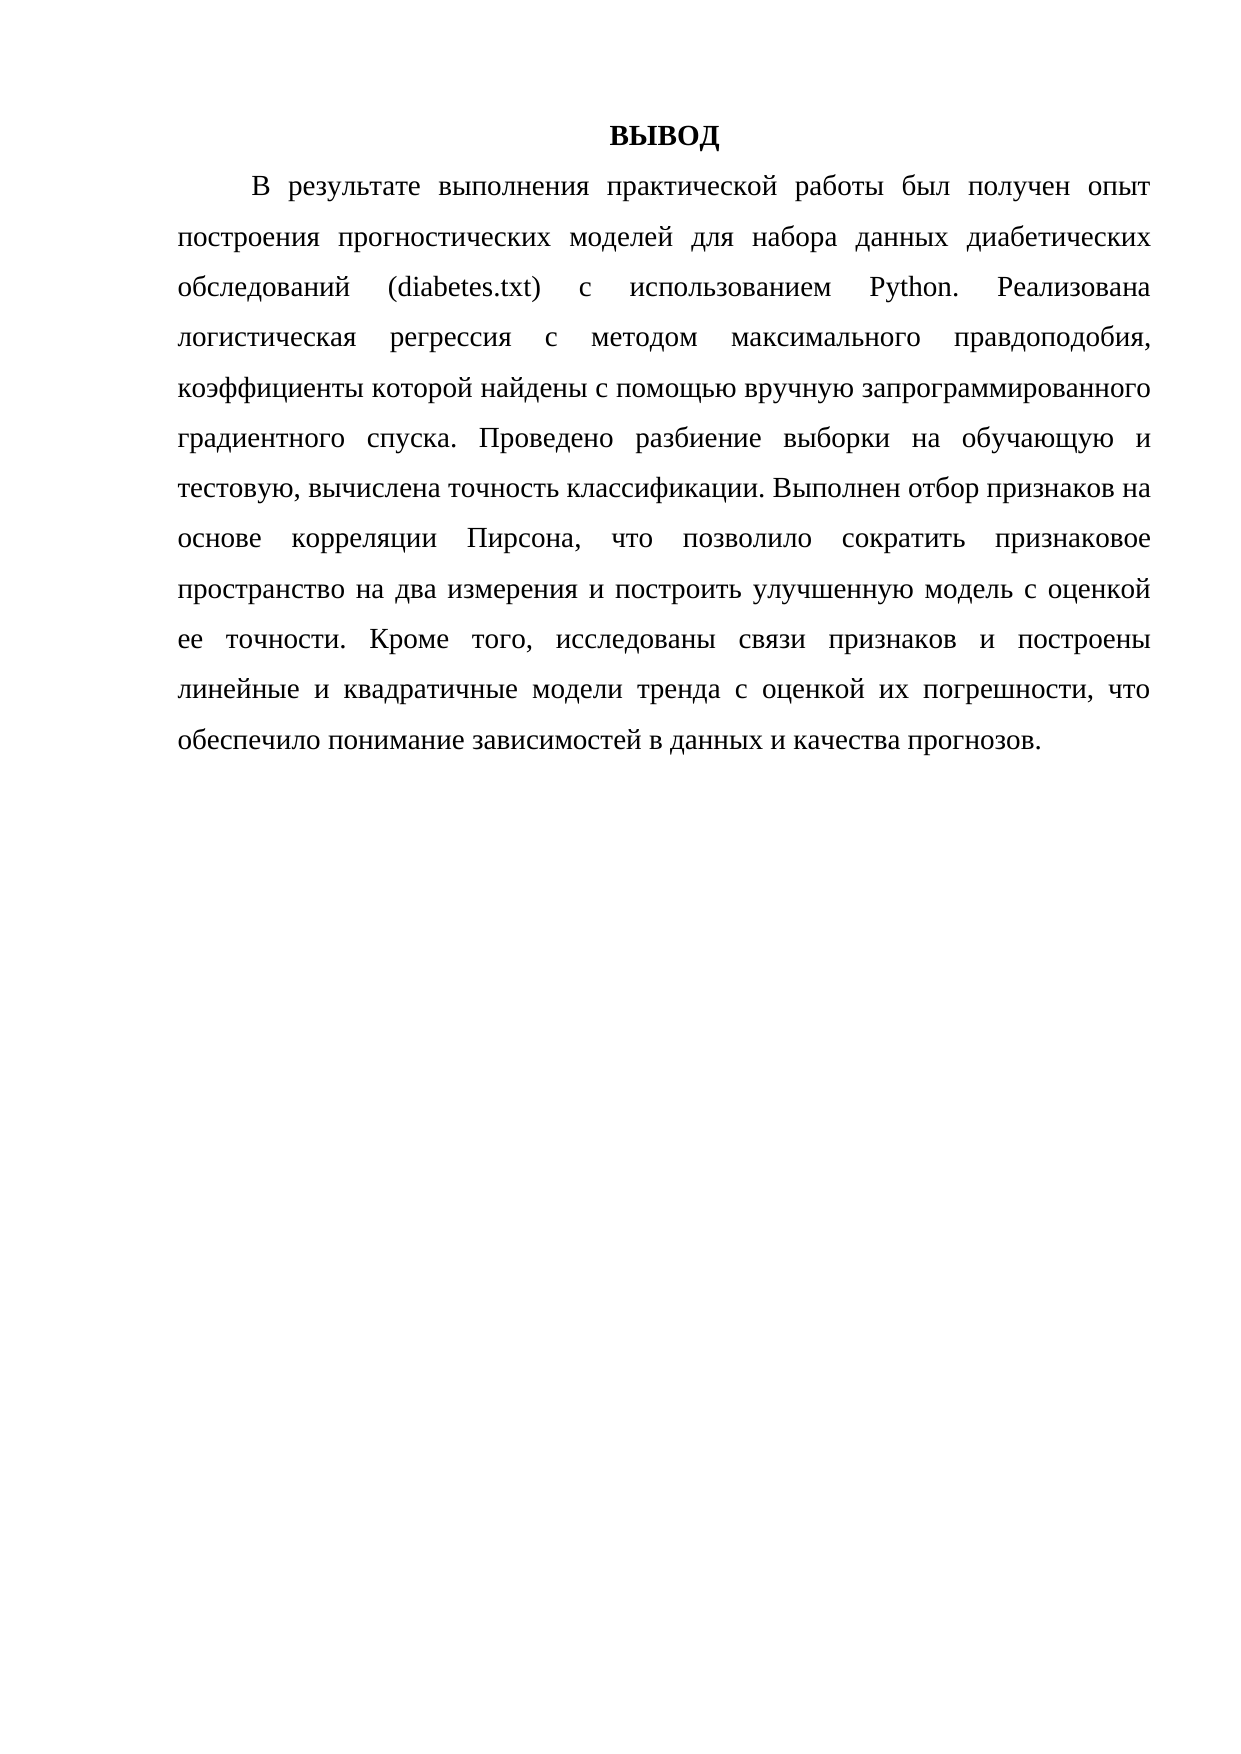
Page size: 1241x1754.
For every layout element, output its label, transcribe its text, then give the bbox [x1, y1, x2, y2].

subtitle ВЫВОД [177, 118, 1152, 152]
text В результате выполнения практической работы был получен опыт построения прогностических моделей для набора данных диабетических обследований (diabetes.txt) с использованием Python. Реализована логистическая регрессия с методом максимального правдоподобия, коэффициенты которой найдены с помощью вручную запрограммированного градиентного спуска. Проведено разбиение выборки на обучающую и тестовую, вычислена точность классификации. Выполнен отбор признаков на основе корреляции Пирсона, что позволило сократить признаковое пространство на два измерения и построить улучшенную модель с оценкой ее точности. Кроме того, исследованы связи признаков и построены линейные и квадратичные модели тренда с оценкой их погрешности, что обеспечило понимание зависимостей в данных и качества прогнозов. [177, 168, 1152, 755]
